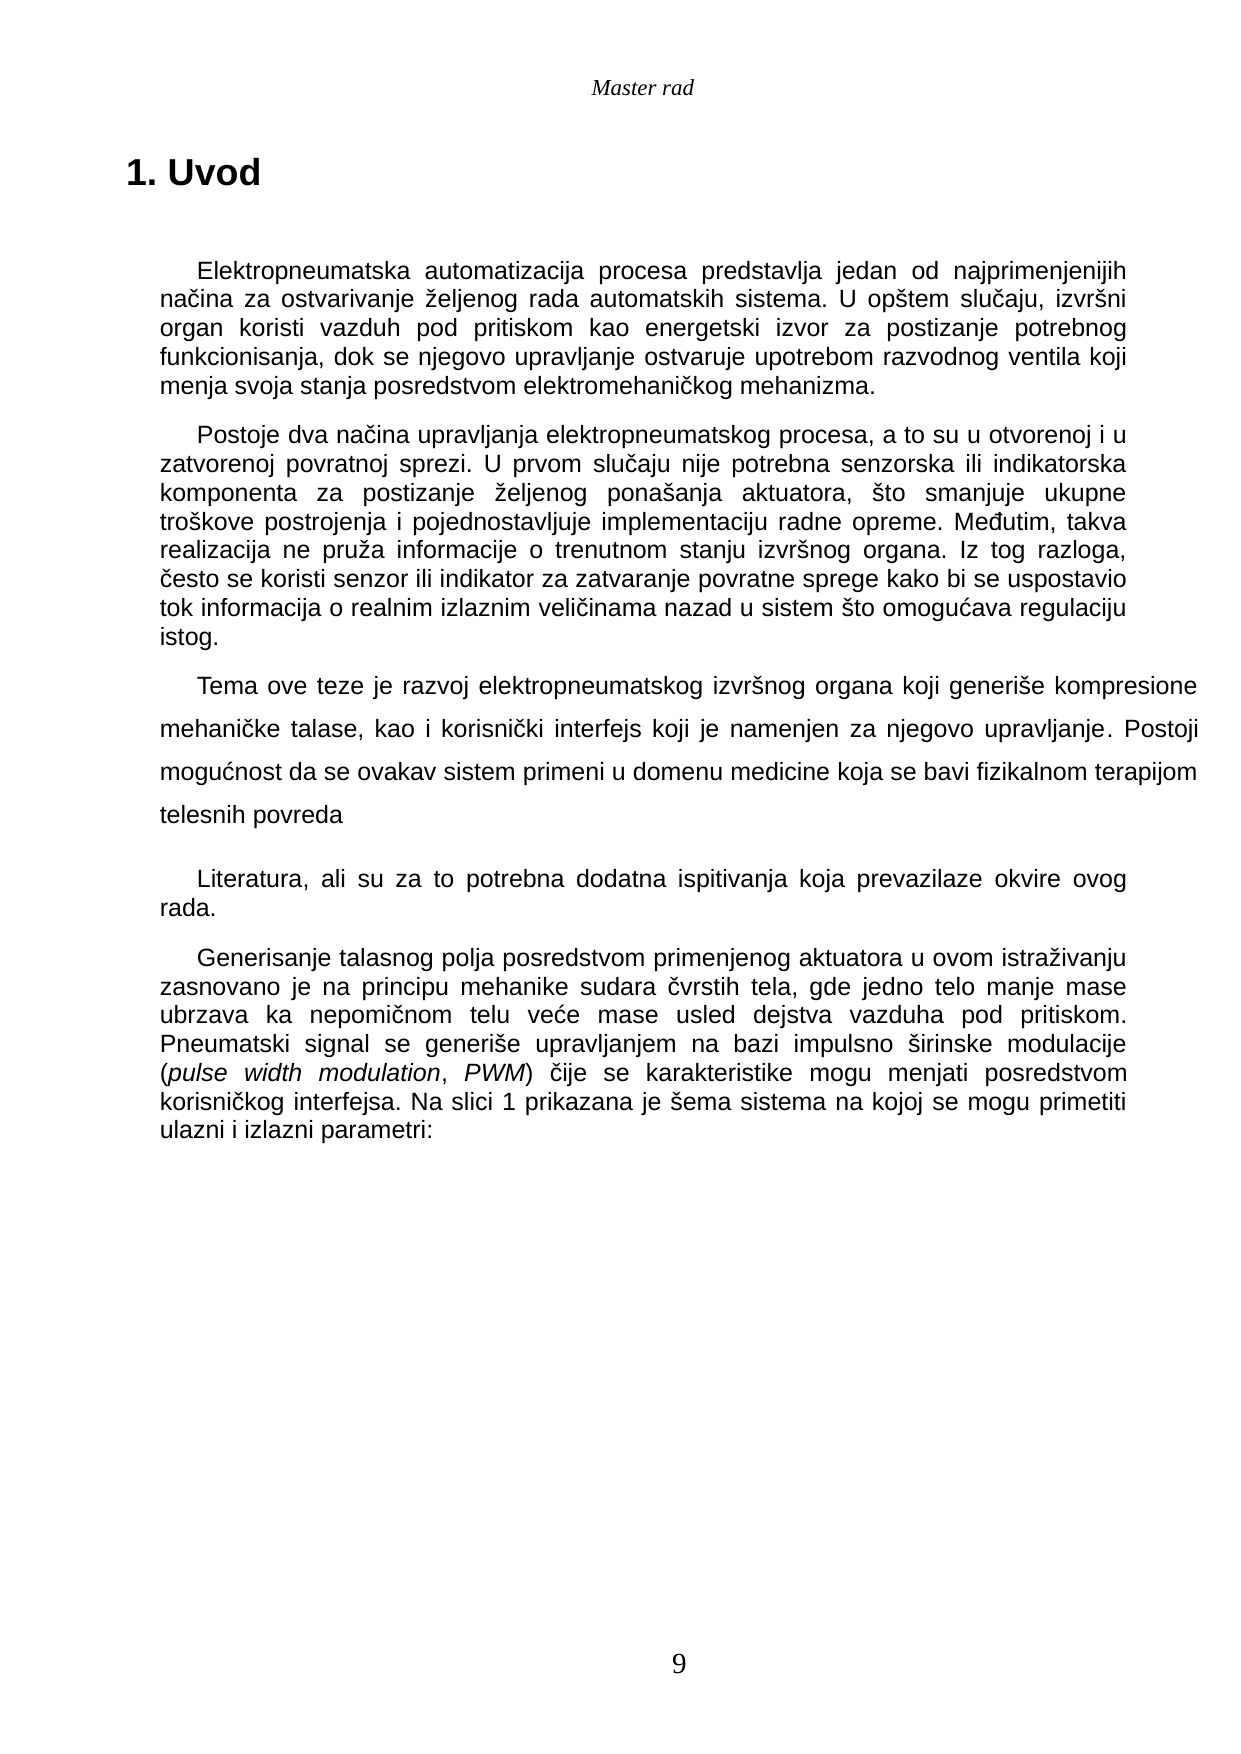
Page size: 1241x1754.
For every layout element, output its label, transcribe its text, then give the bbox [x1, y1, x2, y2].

text Postoje dva načina upravljanja elektropneumatskog procesa, a to su u otvorenoj i u zatvorenoj povratnoj sprezi. U prvom slučaju nije potrebna senzorska ili indikatorska komponenta za postizanje željenog ponašanja aktuatora, što smanjuje ukupne troškove postrojenja i pojednostavljuje implementaciju radne opreme. Međutim, takva realizacija ne pruža informacije o trenutnom stanju izvršnog organa. Iz tog razloga, često se koristi senzor ili indikator za zatvaranje povratne sprege kako bi se uspostavio tok informacija o realnim izlaznim veličinama nazad u sistem što omogućava regulaciju istog. [159, 420, 1128, 650]
text Generisanje talasnog polja posredstvom primenjenog aktuatora u ovom istraživanju zasnovano je na principu mehanike sudara čvrstih tela, gde jedno telo manje mase ubrzava ka nepomičnom telu veće mase usled dejstva vazduha pod pritiskom. Pneumatski signal se generiše upravljanjem na bazi impulsno širinske modulacije (pulse width modulation, PWM) čije se karakteristike mogu menjati posredstvom korisničkog interfejsa. Na slici 1 prikazana je šema sistema na kojoj se mogu primetiti ulazni i izlazni parametri: [159, 943, 1128, 1144]
text Elektropneumatska automatizacija procesa predstavlja jedan od najprimenjenijih načina za ostvarivanje željenog rada automatskih sistema. U opštem slučaju, izvršni organ koristi vazduh pod pritiskom kao energetski izvor za postizanje potrebnog funkcionisanja, dok se njegovo upravljanje ostvaruje upotrebom razvodnog ventila koji menja svoja stanja posredstvom elektromehaničkog mehanizma. [159, 256, 1128, 399]
text [1], ali su za to potrebna dodatna ispitivanja koja prevazilaze okvire ovog rada. [159, 864, 1128, 922]
text Tema ove teze je razvoj elektropneumatskog izvršnog organa koji generiše kompresione mehaničke talase, kao i korisnički interfejs koji je namenjen za njegovo upravljanje. Postoji mogućnost da se ovakav sistem primeni u domenu medicine koja se bavi fizikalnom terapijom telesnih povreda Literatura [159, 671, 1199, 829]
subtitle Uvod [89, 150, 1128, 193]
